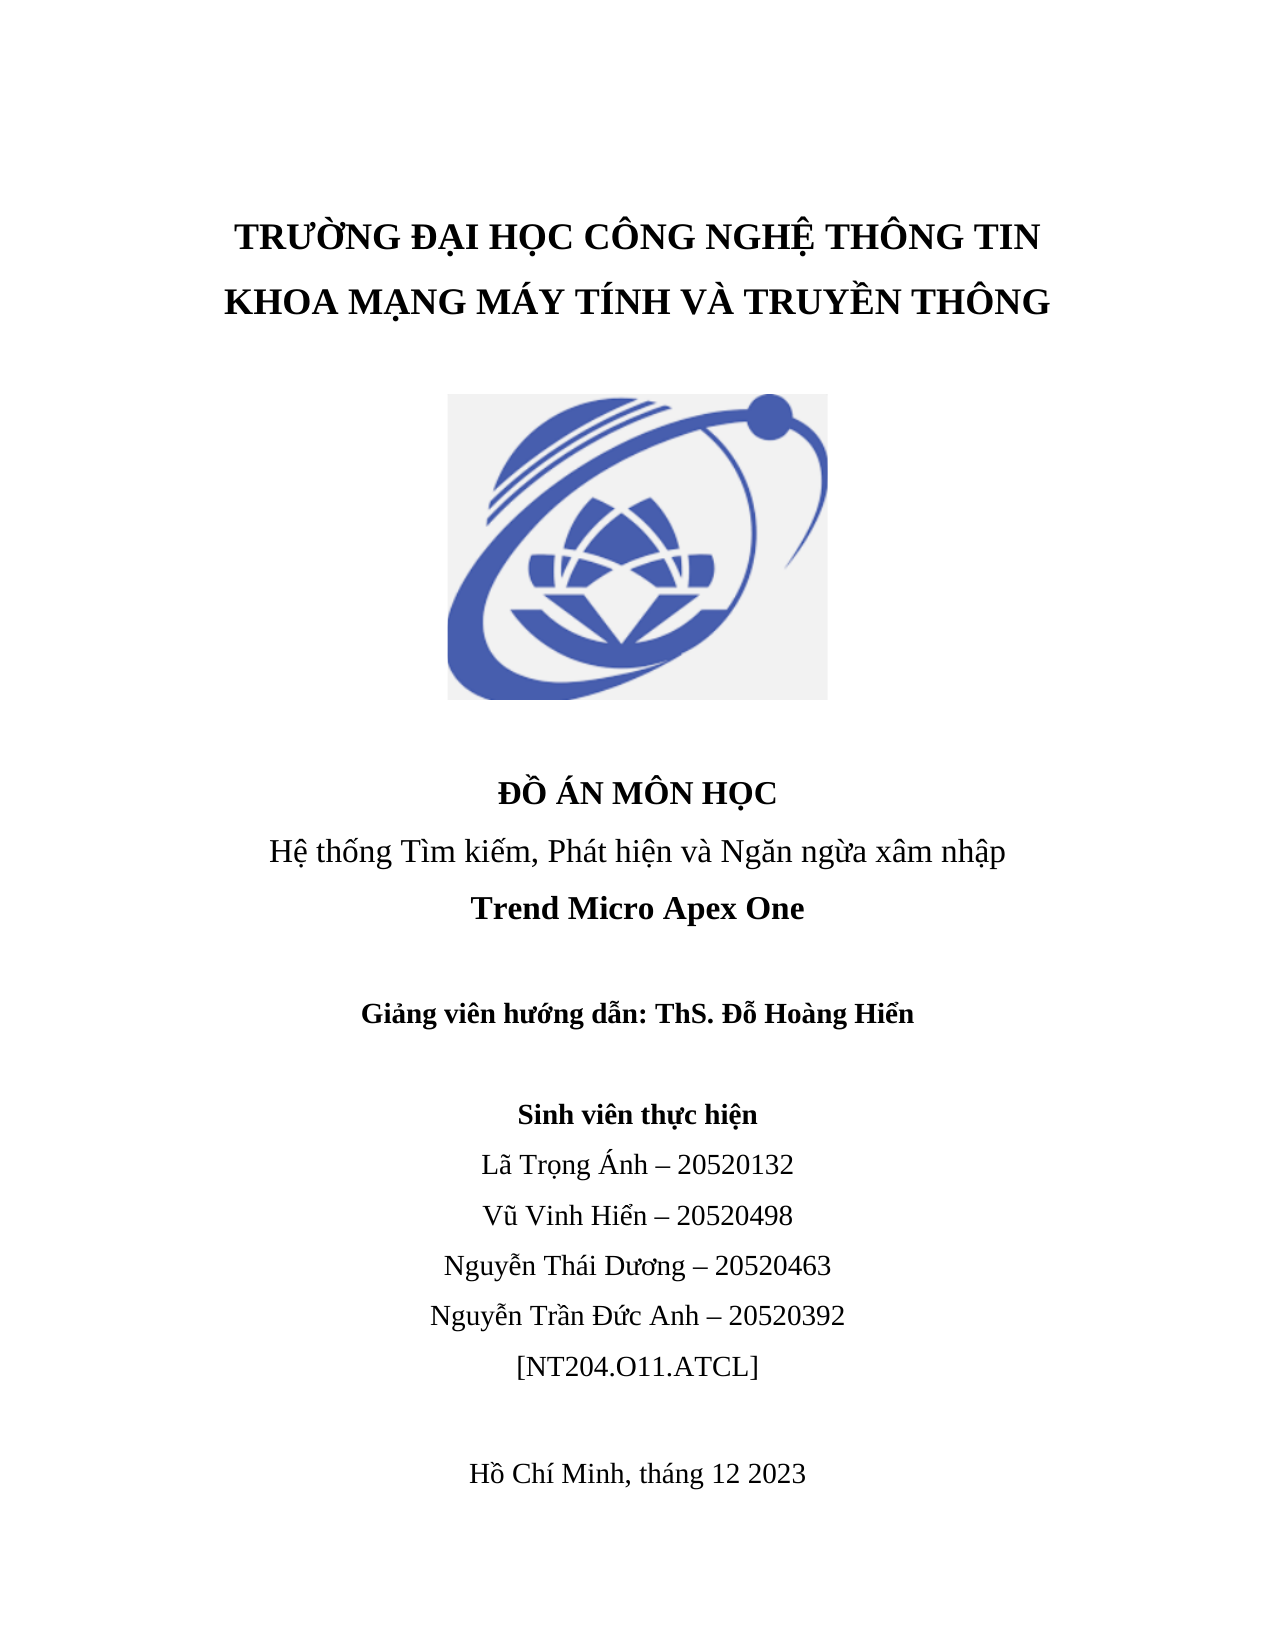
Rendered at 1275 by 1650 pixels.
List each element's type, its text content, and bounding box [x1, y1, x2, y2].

text Giảng viên hướng dẫn: ThS. Đỗ Hoàng Hiển [150, 996, 1125, 1030]
text Lã Trọng Ánh – 20520132 [150, 1147, 1125, 1181]
picture [447, 394, 828, 700]
text ĐỒ ÁN MÔN HỌC [150, 774, 1125, 812]
text Sinh viên thực hiện [150, 1097, 1125, 1131]
text Trend Micro Apex One [150, 889, 1125, 927]
text Hồ Chí Minh, tháng 12 2023 [150, 1456, 1125, 1490]
text Vũ Vinh Hiển – 20520498 [150, 1198, 1125, 1231]
text TRƯỜNG ĐẠI HỌC CÔNG NGHỆ THÔNG TIN [150, 215, 1125, 258]
text KHOA MẠNG MÁY TÍNH VÀ TRUYỀN THÔNG [150, 279, 1125, 322]
text Nguyễn Trần Đức Anh – 20520392 [150, 1298, 1125, 1332]
text Hệ thống Tìm kiếm, Phát hiện và Ngăn ngừa xâm nhập [150, 831, 1125, 869]
text Nguyễn Thái Dương – 20520463 [150, 1248, 1125, 1282]
text [NT204.O11.ATCL] [150, 1349, 1125, 1382]
